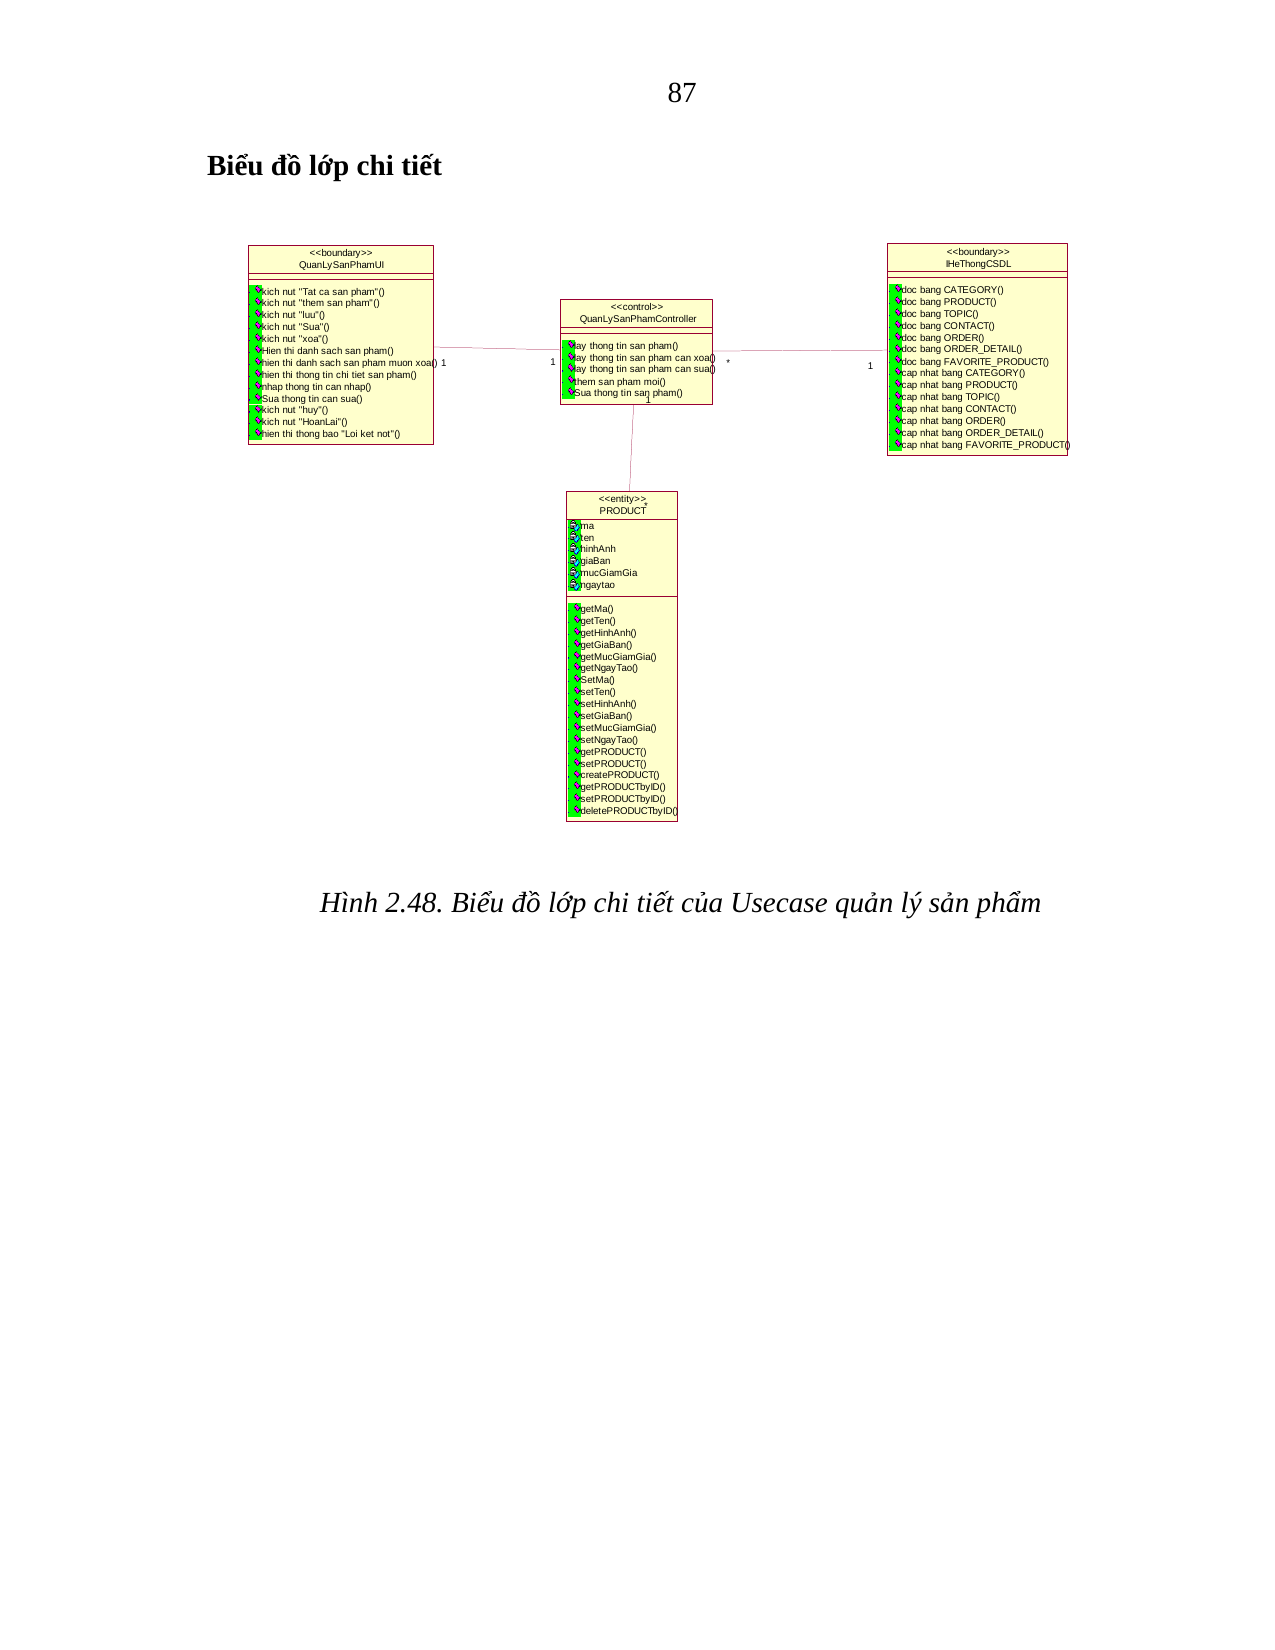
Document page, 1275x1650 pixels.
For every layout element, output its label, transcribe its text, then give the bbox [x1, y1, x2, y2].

text Hình 2.48. Biểu đồ lớp chi tiết của Usecase quản lý sản phẩm [207, 885, 1157, 918]
text Biểu đồ lớp chi tiết [207, 148, 1157, 181]
